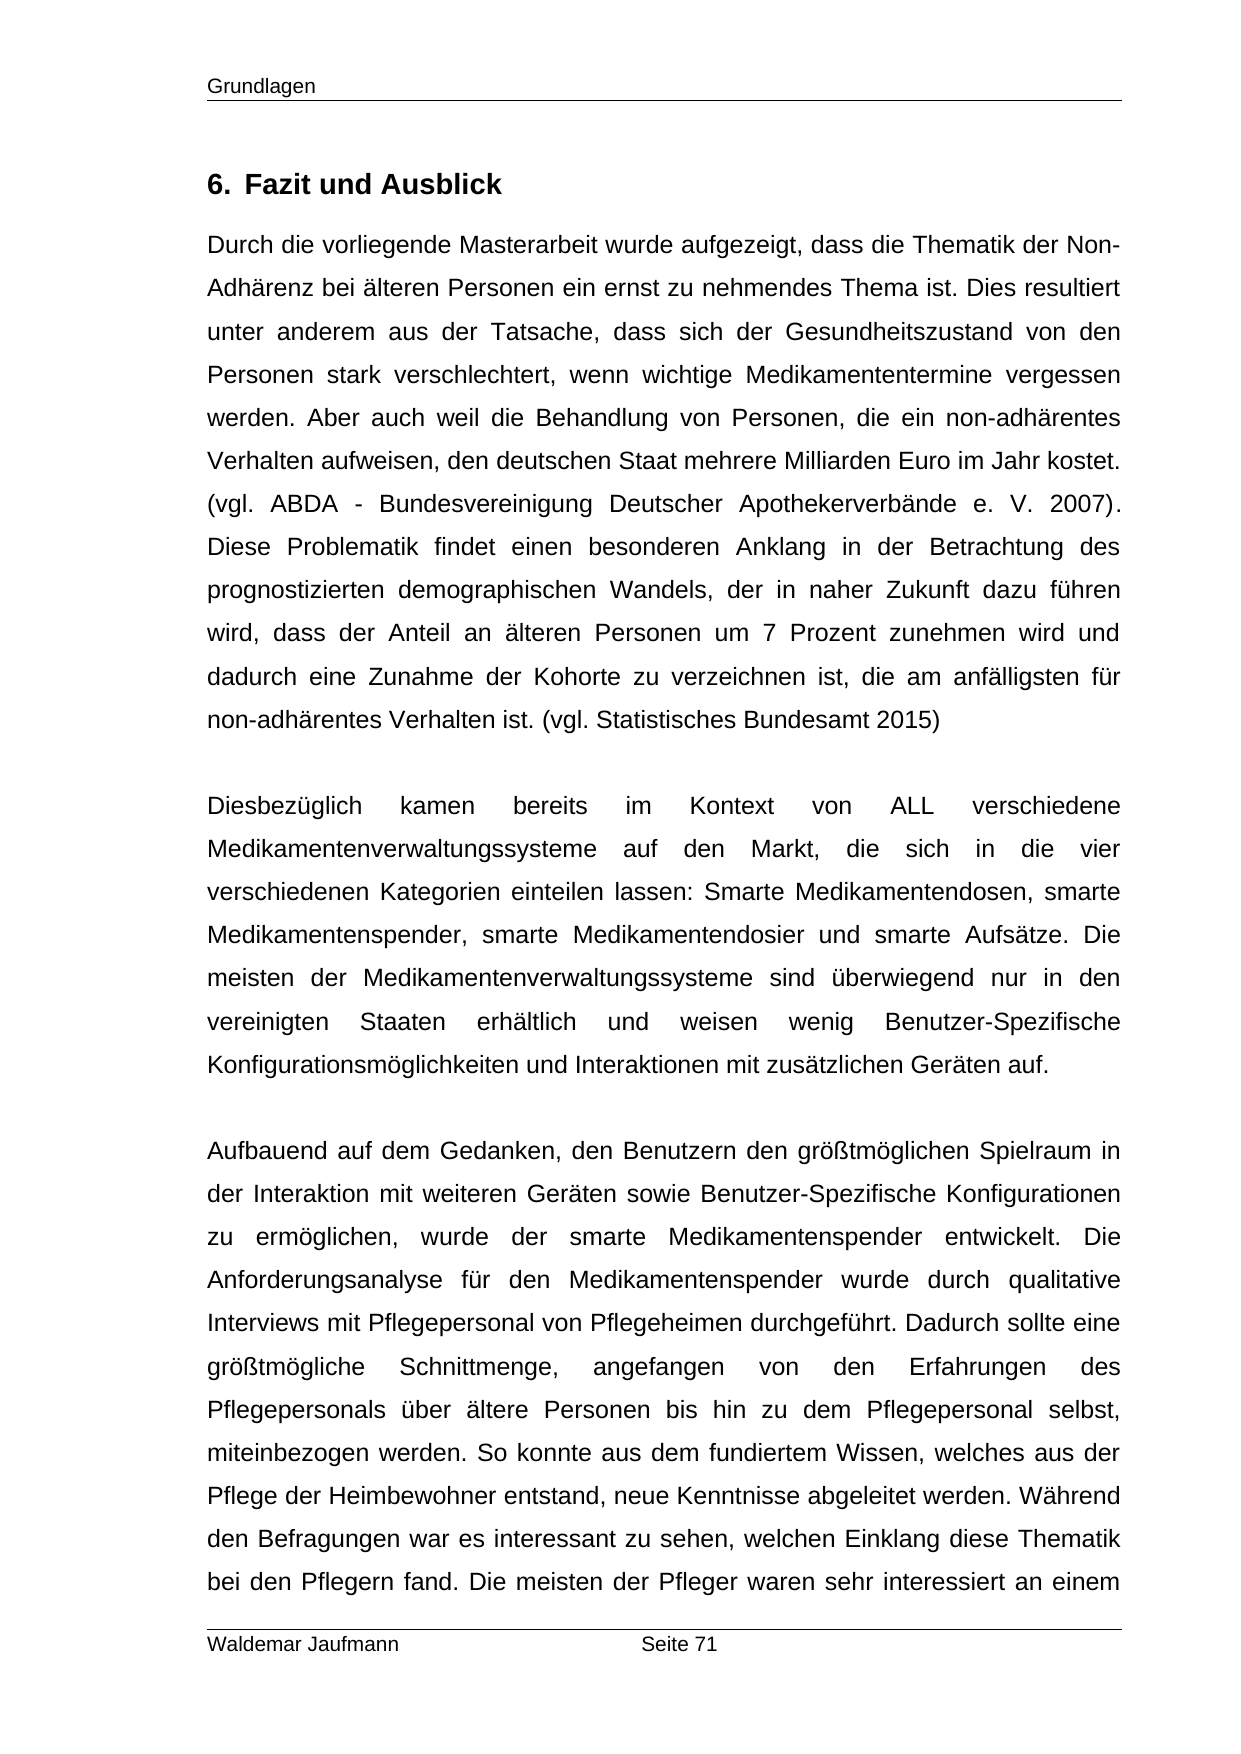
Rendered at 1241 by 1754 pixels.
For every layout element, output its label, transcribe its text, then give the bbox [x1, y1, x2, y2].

text Diesbezüglich kamen bereits im Kontext von ALL verschiedene Medikamentenverwaltungssysteme auf den Markt, die sich in die vier verschiedenen Kategorien einteilen lassen: Smarte Medikamentendosen, smarte Medikamentenspender, smarte Medikamentendosier und smarte Aufsätze. Die meisten der Medikamentenverwaltungssysteme sind überwiegend nur in den vereinigten Staaten erhältlich und weisen wenig Benutzer-Spezifische Konfigurationsmöglichkeiten und Interaktionen mit zusätzlichen Geräten auf. [207, 791, 1122, 1078]
subtitle Fazit und Ausblick [207, 168, 1122, 201]
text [207, 1136, 1122, 1596]
text Durch die vorliegende Masterarbeit wurde aufgezeigt, dass die Thematik der Non-Adhärenz bei älteren Personen ein ernst zu nehmendes Thema ist. Dies resultiert unter anderem aus der Tatsache, dass sich der Gesundheitszustand von den Personen stark verschlechtert, wenn wichtige Medikamententermine vergessen werden. Aber auch weil die Behandlung von Personen, die ein non-adhärentes Verhalten aufweisen, den deutschen Staat mehrere Milliarden Euro im Jahr kostet. (vgl. ABDA - Bundesvereinigung Deutscher Apothekerverbände e. V. 2007). Diese Problematik findet einen besonderen Anklang in der Betrachtung des prognostizierten demographischen Wandels, der in naher Zukunft dazu führen wird, dass der Anteil an älteren Personen um 7 Prozent zunehmen wird und dadurch eine Zunahme der Kohorte zu verzeichnen ist, die am anfälligsten für non-adhärentes Verhalten ist. (vgl. Statistisches Bundesamt 2015) [207, 230, 1122, 733]
